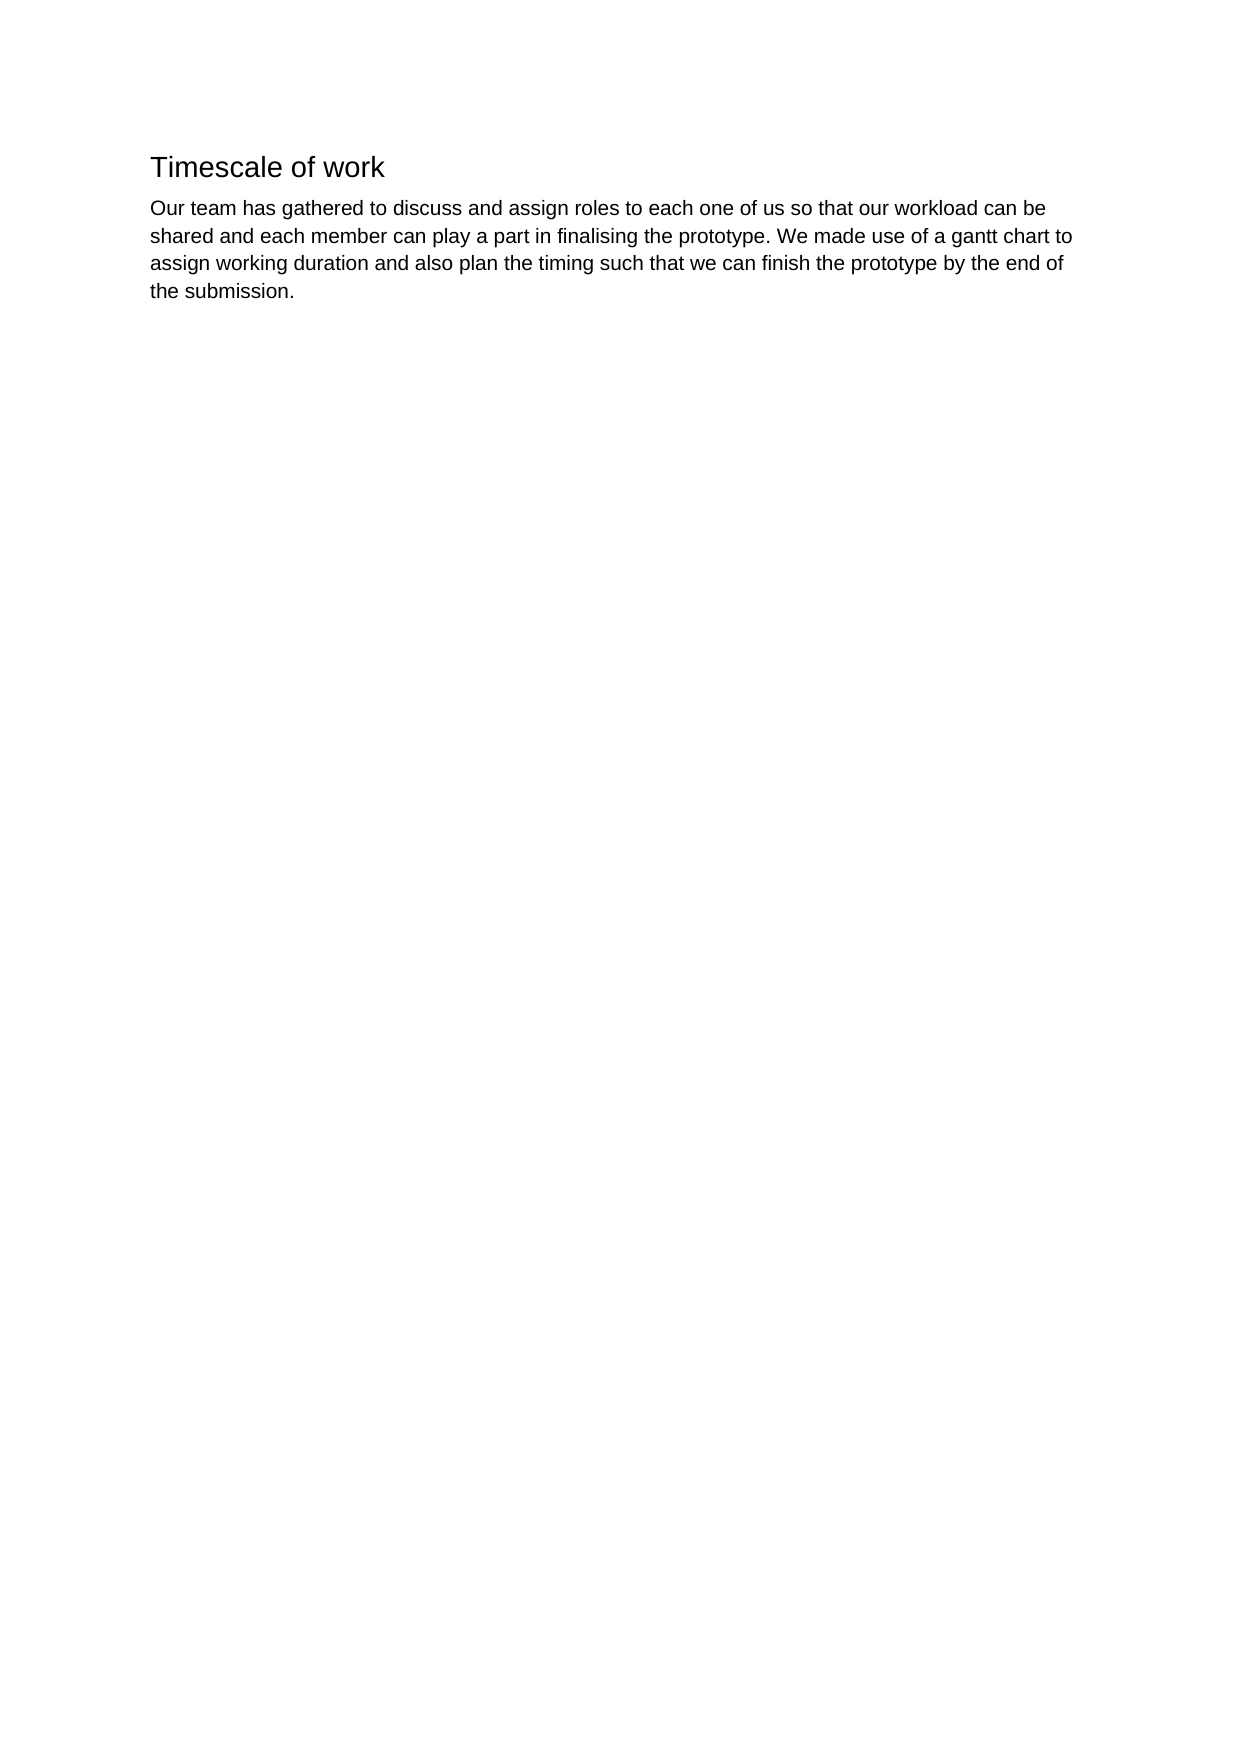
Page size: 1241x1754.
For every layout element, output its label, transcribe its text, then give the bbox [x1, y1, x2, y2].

subtitle Timescale of work [150, 150, 1090, 183]
text Our team has gathered to discuss and assign roles to each one of us so that our workload can be shared and each member can play a part in finalising the prototype. We made use of a gantt chart to assign working duration and also plan the timing such that we can finish the prototype by the end of the submission. [150, 196, 1090, 302]
